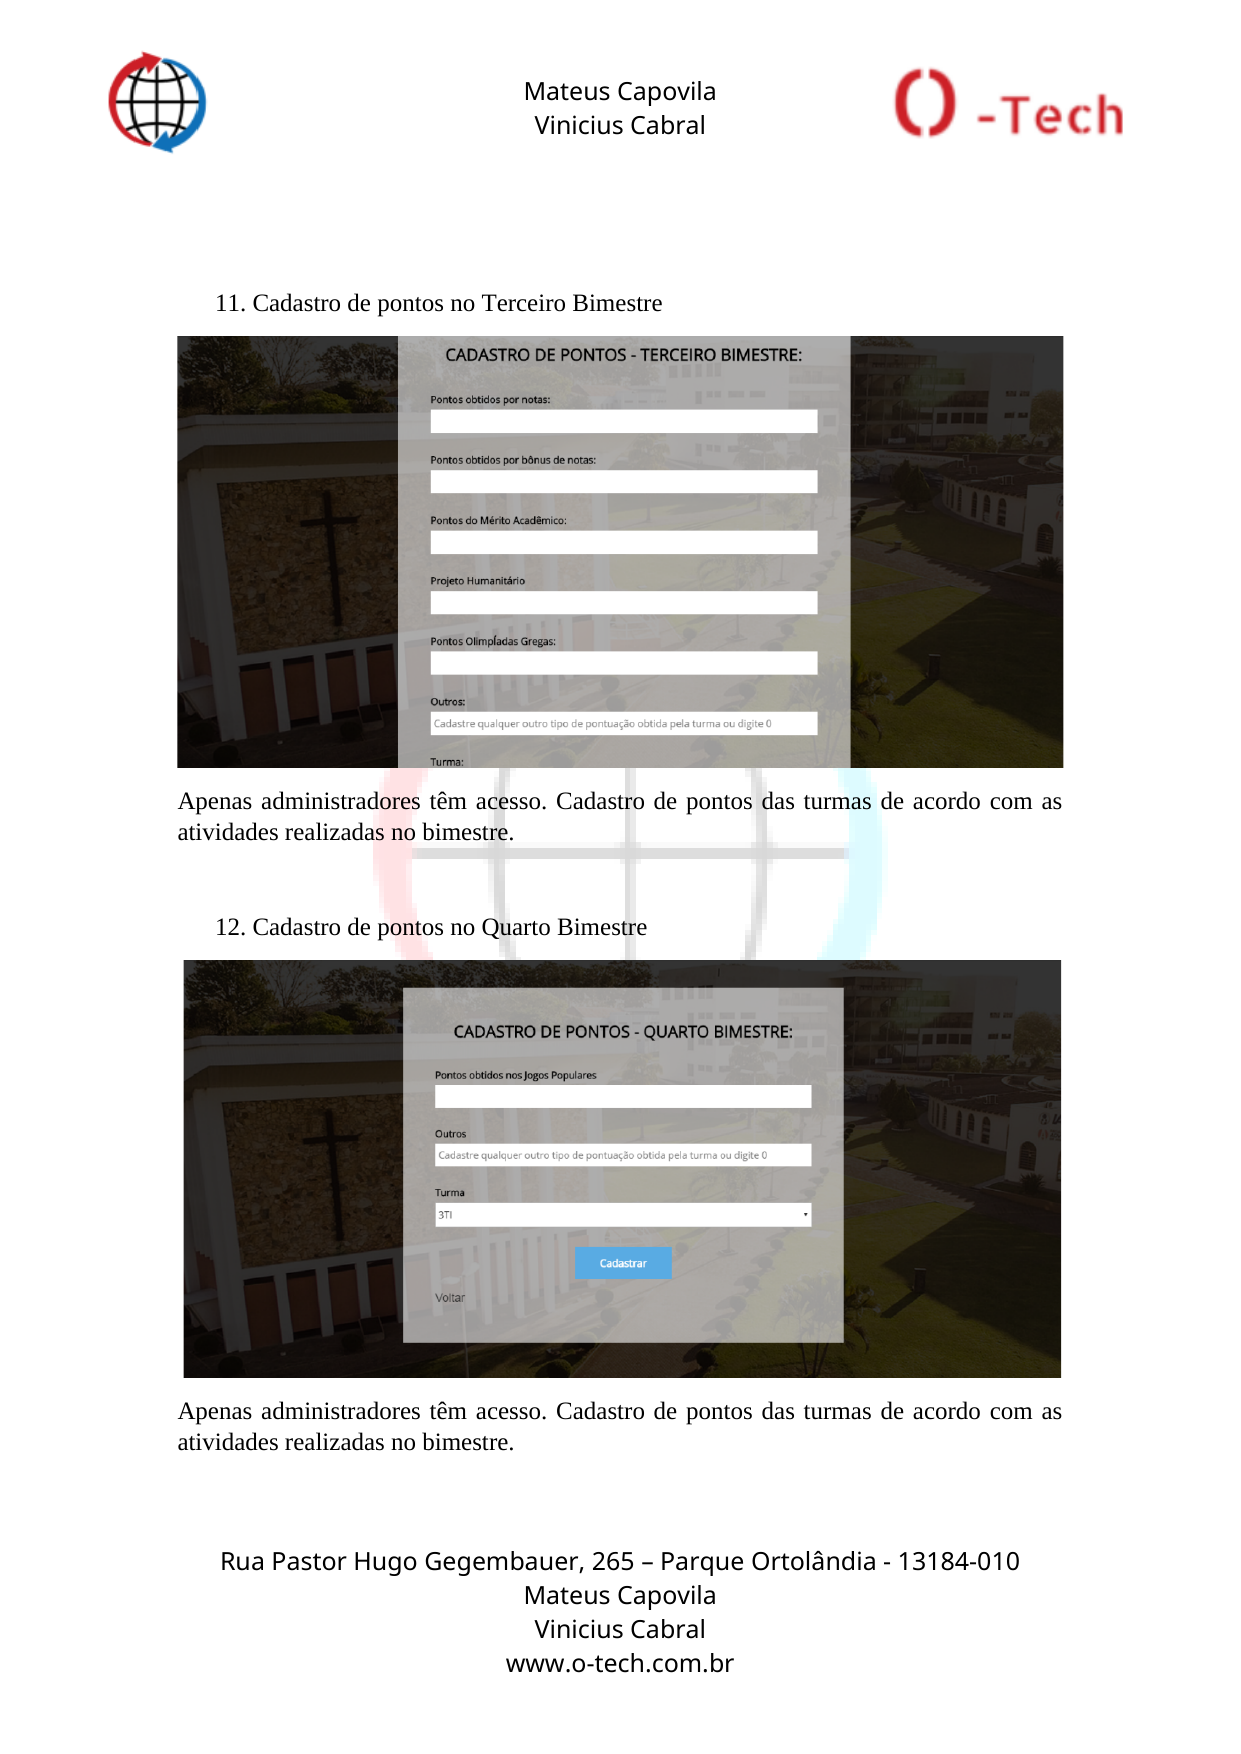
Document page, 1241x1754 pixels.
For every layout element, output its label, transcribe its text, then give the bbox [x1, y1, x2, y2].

text Apenas administradores têm acesso. Cadastro de pontos das turmas de acordo com as atividades realizadas no bimestre. [177, 1396, 1063, 1456]
picture [891, 57, 1134, 148]
text Apenas administradores têm acesso. Cadastro de pontos das turmas de acordo com as atividades realizadas no bimestre. [177, 786, 1063, 846]
picture [183, 960, 1062, 1378]
list Cadastro de pontos no Quarto Bimestre [215, 912, 1063, 941]
picture [177, 336, 1064, 768]
picture [103, 42, 213, 156]
list Cadastro de pontos no Terceiro Bimestre [215, 288, 1063, 317]
